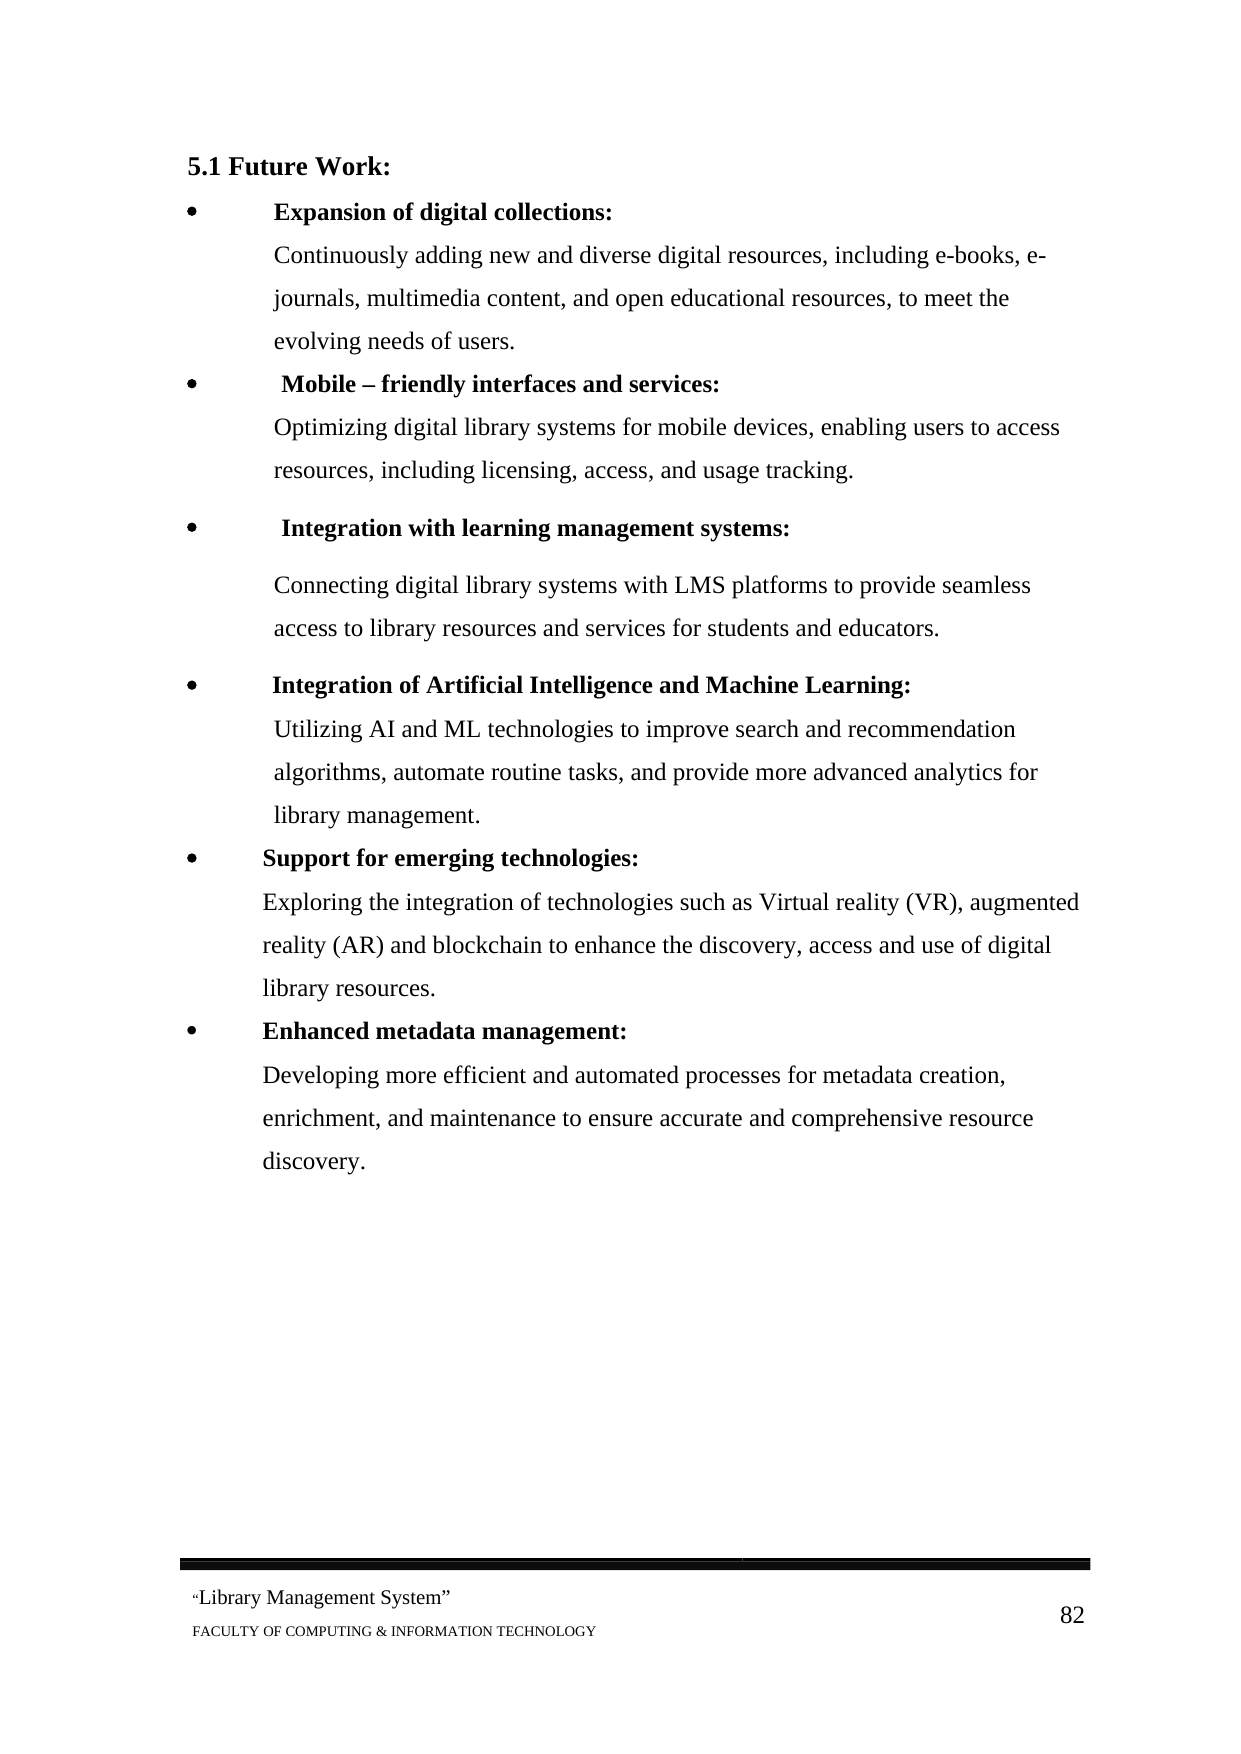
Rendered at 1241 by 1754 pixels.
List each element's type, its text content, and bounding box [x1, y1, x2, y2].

text Exploring the integration of technologies such as Virtual reality (VR), augmented reality (AR) and blockchain to enhance the discovery, access and use of digital library resources. [262, 887, 1090, 1002]
text Utilizing AI and ML technologies to improve search and recommendation algorithms, automate routine tasks, and provide more advanced analytics for library management. [274, 714, 1090, 829]
list Enhanced metadata management: [187, 1016, 1090, 1045]
list Optimizing digital library systems for mobile devices, enabling users to access resources, including licensing, access, and usage tracking. [274, 412, 1090, 484]
list Integration of Artificial Intelligence and Machine Learning: [187, 671, 1090, 699]
list Integration with learning management systems: [187, 513, 1090, 541]
list Connecting digital library systems with LMS platforms to provide seamless access to library resources and services for students and educators. [274, 570, 1090, 642]
text Developing more efficient and automated processes for metadata creation, enrichment, and maintenance to ensure accurate and comprehensive resource discovery. [262, 1060, 1090, 1175]
list Expansion of digital collections: [187, 197, 1090, 225]
subtitle 5.1 Future Work: [187, 150, 1090, 181]
list Support for emerging technologies: [187, 843, 1090, 872]
list Continuously adding new and diverse digital resources, including e-books, e-journals, multimedia content, and open educational resources, to meet the evolving needs of users. [274, 240, 1090, 355]
list Mobile – friendly interfaces and services: [187, 369, 1090, 398]
